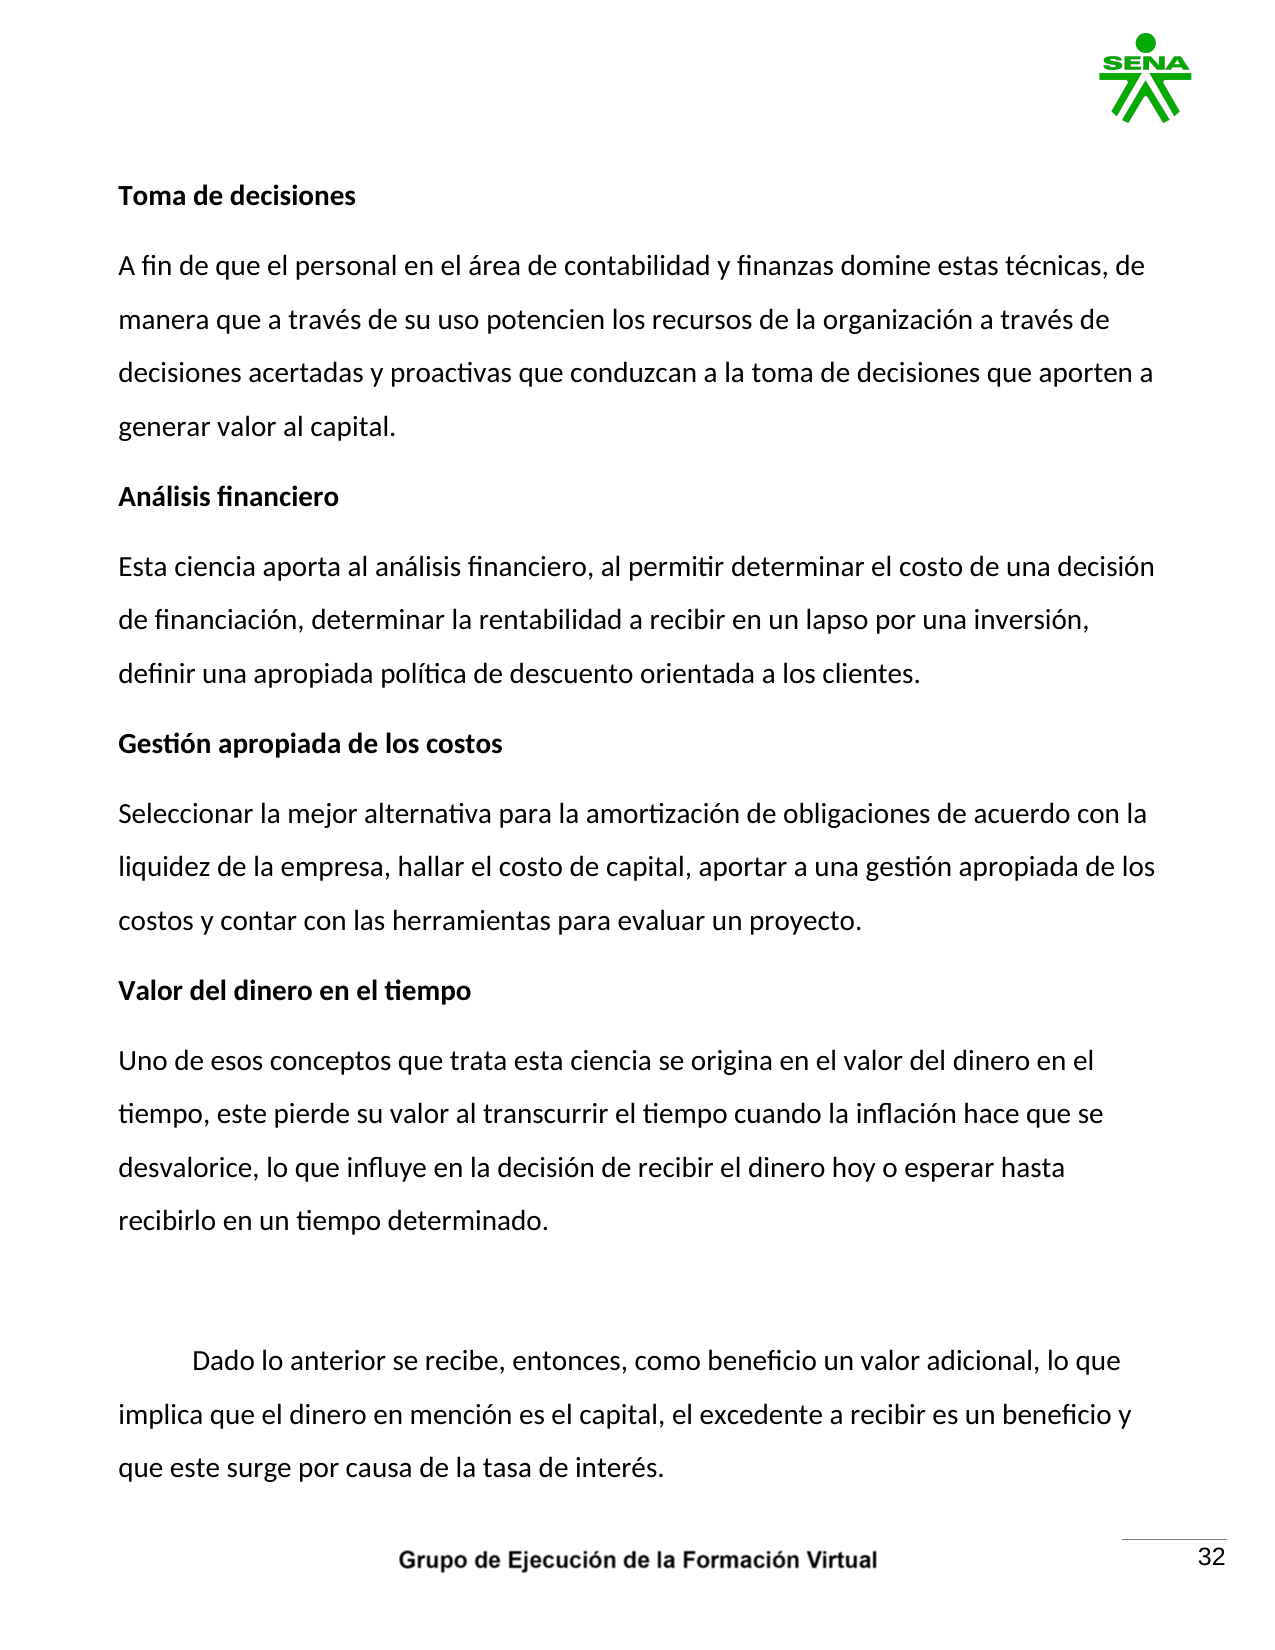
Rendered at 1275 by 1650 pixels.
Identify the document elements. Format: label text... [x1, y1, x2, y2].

text Dado lo anterior se recibe, entonces, como beneficio un valor adicional, lo que implica que el dinero en mención es el capital, el excedente a recibir es un beneficio y que este surge por causa de la tasa de interés. [118, 1342, 1157, 1485]
picture [1099, 33, 1192, 123]
text Esta ciencia aporta al análisis financiero, al permitir determinar el costo de una decisión de financiación, determinar la rentabilidad a recibir en un lapso por una inversión, definir una apropiada política de descuento orientada a los clientes. [118, 548, 1157, 690]
text Toma de decisiones [118, 177, 1157, 213]
text Uno de esos conceptos que trata esta ciencia se origina en el valor del dinero en el tiempo, este pierde su valor al transcurrir el tiempo cuando la inflación hace que se desvalorice, lo que influye en la decisión de recibir el dinero hoy o esperar hasta recibirlo en un tiempo determinado. [118, 1042, 1157, 1238]
text Valor del dinero en el tiempo [118, 972, 1157, 1007]
text A fin de que el personal en el área de contabilidad y finanzas domine estas técnicas, de manera que a través de su uso potencien los recursos de la organización a través de decisiones acertadas y proactivas que conduzcan a la toma de decisiones que aporten a generar valor al capital. [118, 247, 1157, 443]
text Análisis financiero [118, 478, 1157, 513]
text Gestión apropiada de los costos [118, 725, 1157, 760]
text Seleccionar la mejor alternativa para la amortización de obligaciones de acuerdo con la liquidez de la empresa, hallar el costo de capital, aportar a una gestión apropiada de los costos y contar con las herramientas para evaluar un proyecto. [118, 795, 1157, 937]
picture [0, 1500, 1275, 1611]
